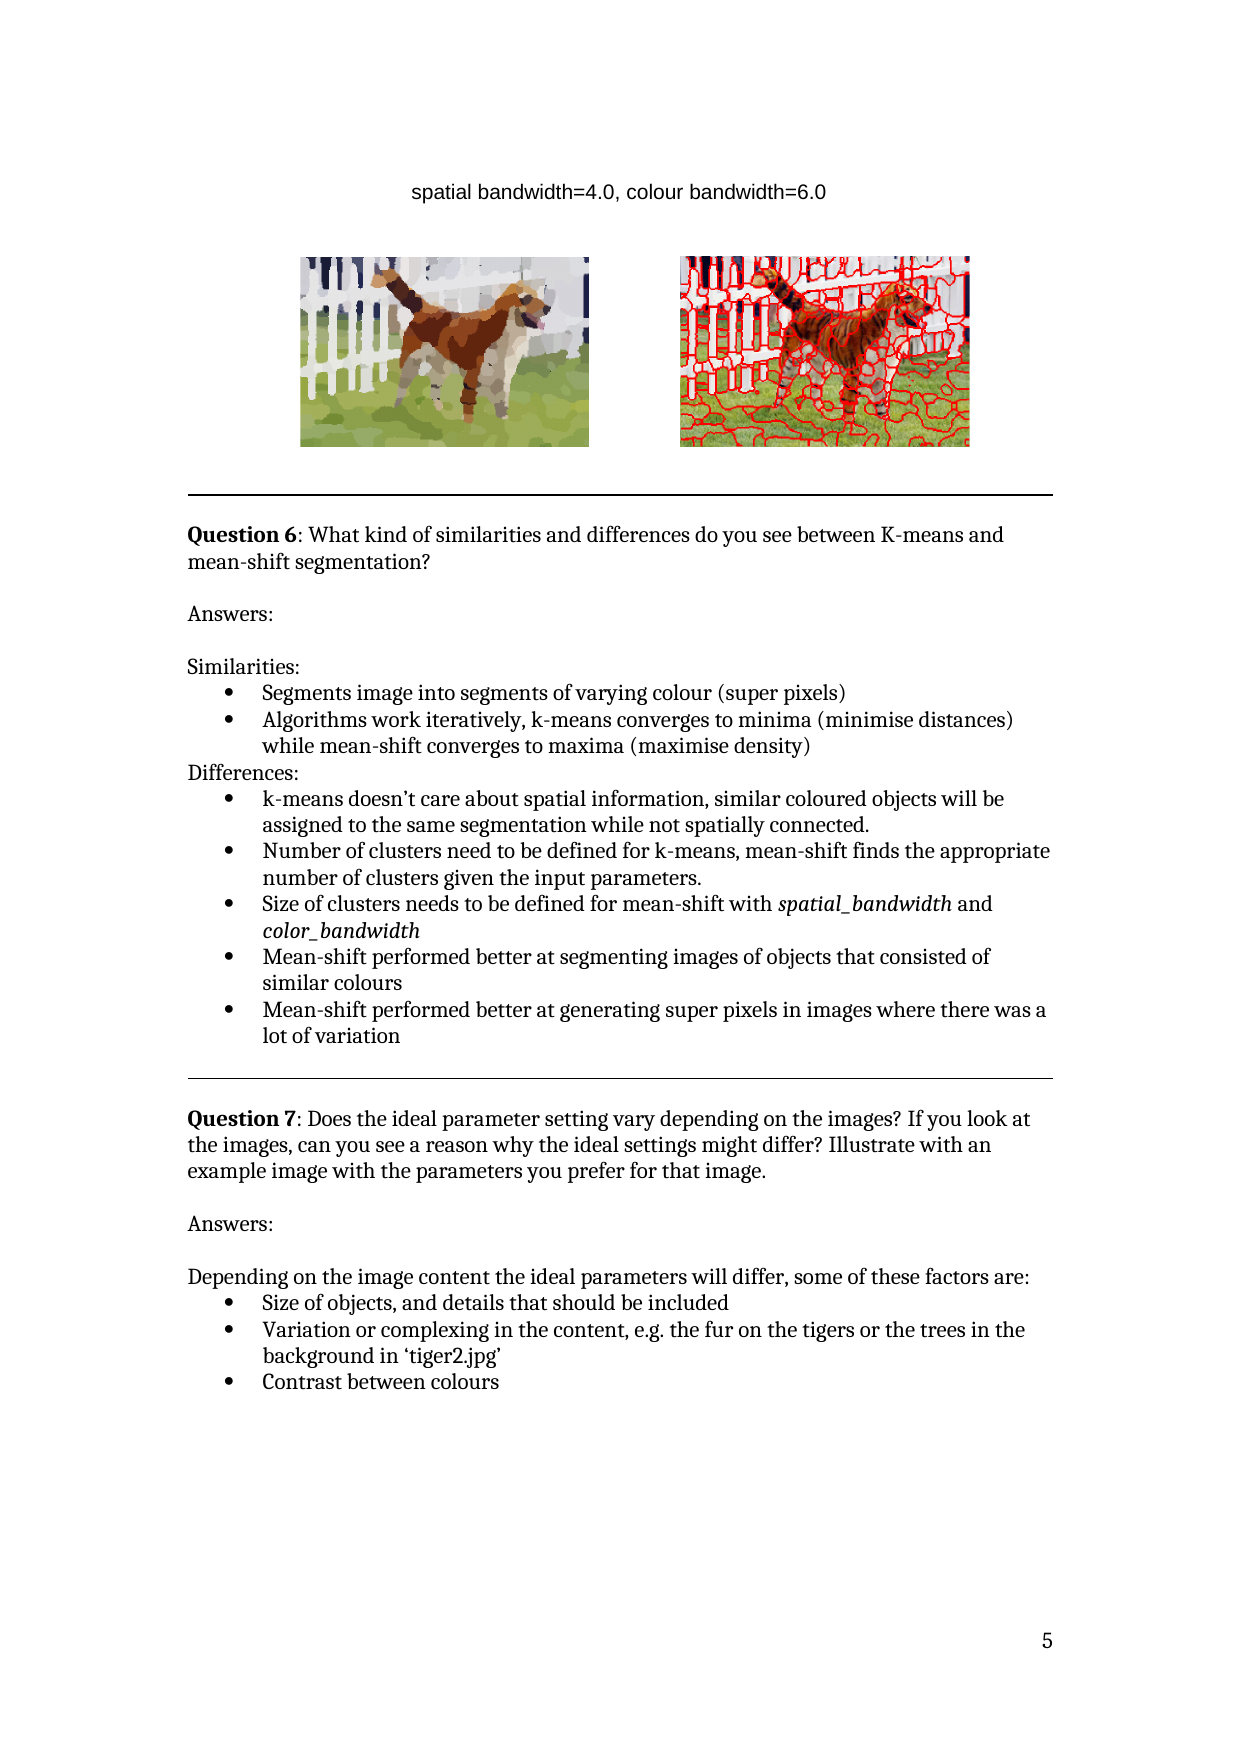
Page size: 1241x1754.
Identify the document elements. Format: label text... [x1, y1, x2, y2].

text Similarities: [187, 654, 1053, 680]
list Mean-shift performed better at segmenting images of objects that consisted of similar colours [225, 944, 1053, 996]
text Answers: [187, 1211, 1053, 1237]
text Question 6: What kind of similarities and differences do you see between K-means and mean-shift segmentation? [187, 522, 1053, 575]
list Size of clusters needs to be defined for mean-shift with spatial_bandwidth and color_bandwidth [225, 891, 1053, 944]
text Answers: [187, 601, 1053, 627]
list Mean-shift performed better at generating super pixels in images where there was a lot of variation [225, 996, 1053, 1049]
list Contrast between colours [225, 1369, 1053, 1395]
list Number of clusters need to be defined for k-means, mean-shift finds the appropriate number of clusters given the input parameters. [225, 838, 1053, 891]
text Depending on the image content the ideal parameters will differ, some of these factors are: [187, 1264, 1053, 1290]
text Question 7: Does the ideal parameter setting vary depending on the images? If you look at the images, can you see a reason why the ideal settings might differ? Illustrate with an example image with the parameters you prefer for that image. [187, 1106, 1053, 1184]
list Size of objects, and details that should be included [225, 1290, 1053, 1316]
list Variation or complexing in the content, e.g. the fur on the tigers or the trees in the background in ‘tiger2.jpg’ [225, 1316, 1053, 1369]
list Algorithms work iteratively, k-means converges to minima (minimise distances) while mean-shift converges to maxima (maximise density) [225, 707, 1053, 759]
list k-means doesn’t care about spatial information, similar coloured objects will be assigned to the same segmentation while not spatially connected. [225, 786, 1053, 838]
list Segments image into segments of varying colour (super pixels) [225, 680, 1053, 707]
text Differences: [187, 759, 1053, 786]
